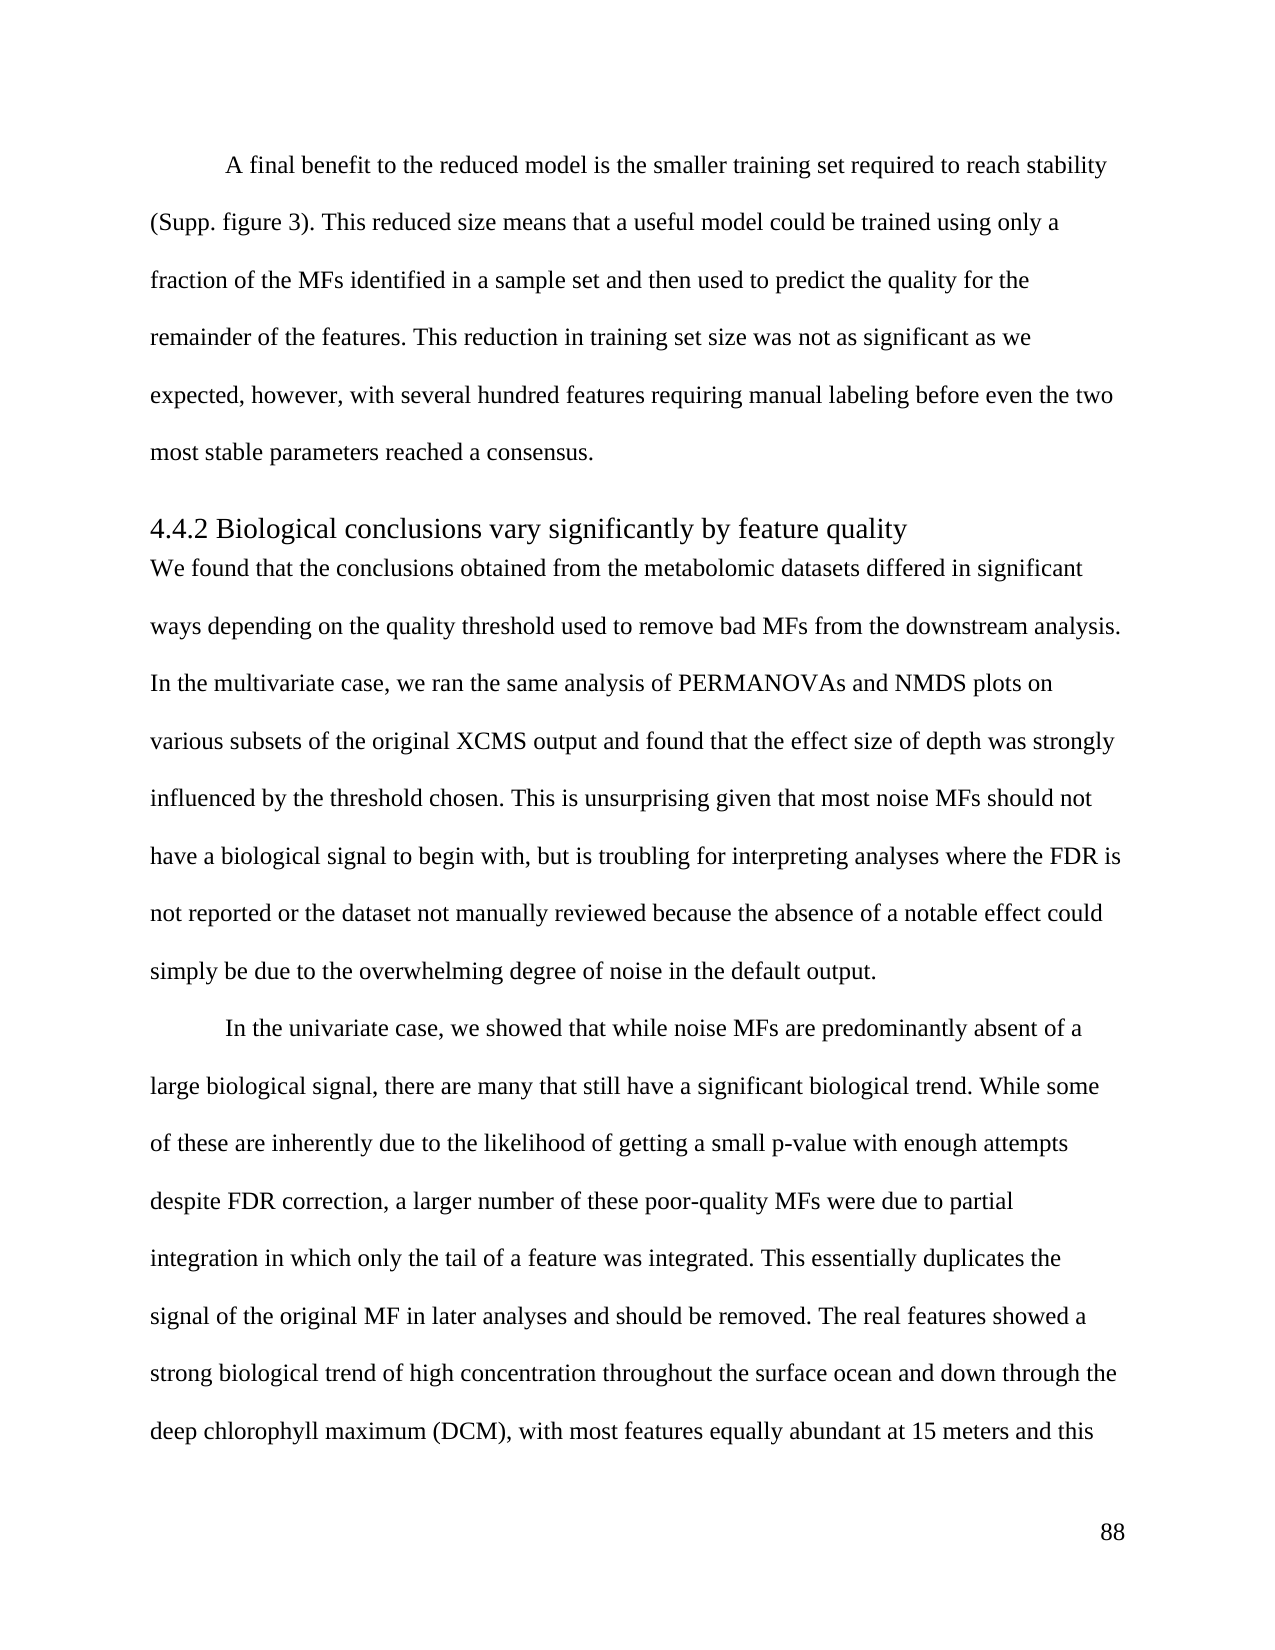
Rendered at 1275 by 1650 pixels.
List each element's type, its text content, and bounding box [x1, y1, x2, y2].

subtitle 4.4.2 Biological conclusions vary significantly by feature quality [150, 512, 1125, 545]
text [150, 1013, 1125, 1445]
text We found that the conclusions obtained from the metabolomic datasets differed in significant ways depending on the quality threshold used to remove bad MFs from the downstream analysis. In the multivariate case, we ran the same analysis of PERMANOVAs and NMDS plots on various subsets of the original XCMS output and found that the effect size of depth was strongly influenced by the threshold chosen. This is unsurprising given that most noise MFs should not have a biological signal to begin with, but is troubling for interpreting analyses where the FDR is not reported or the dataset not manually reviewed because the absence of a notable effect could simply be due to the overwhelming degree of noise in the default output. [150, 553, 1125, 985]
text A final benefit to the reduced model is the smaller training set required to reach stability (Supp. figure 3). This reduced size means that a useful model could be trained using only a fraction of the MFs identified in a sample set and then used to predict the quality for the remainder of the features. This reduction in training set size was not as significant as we expected, however, with several hundred features requiring manual labeling before even the two most stable parameters reached a consensus. [150, 150, 1125, 466]
